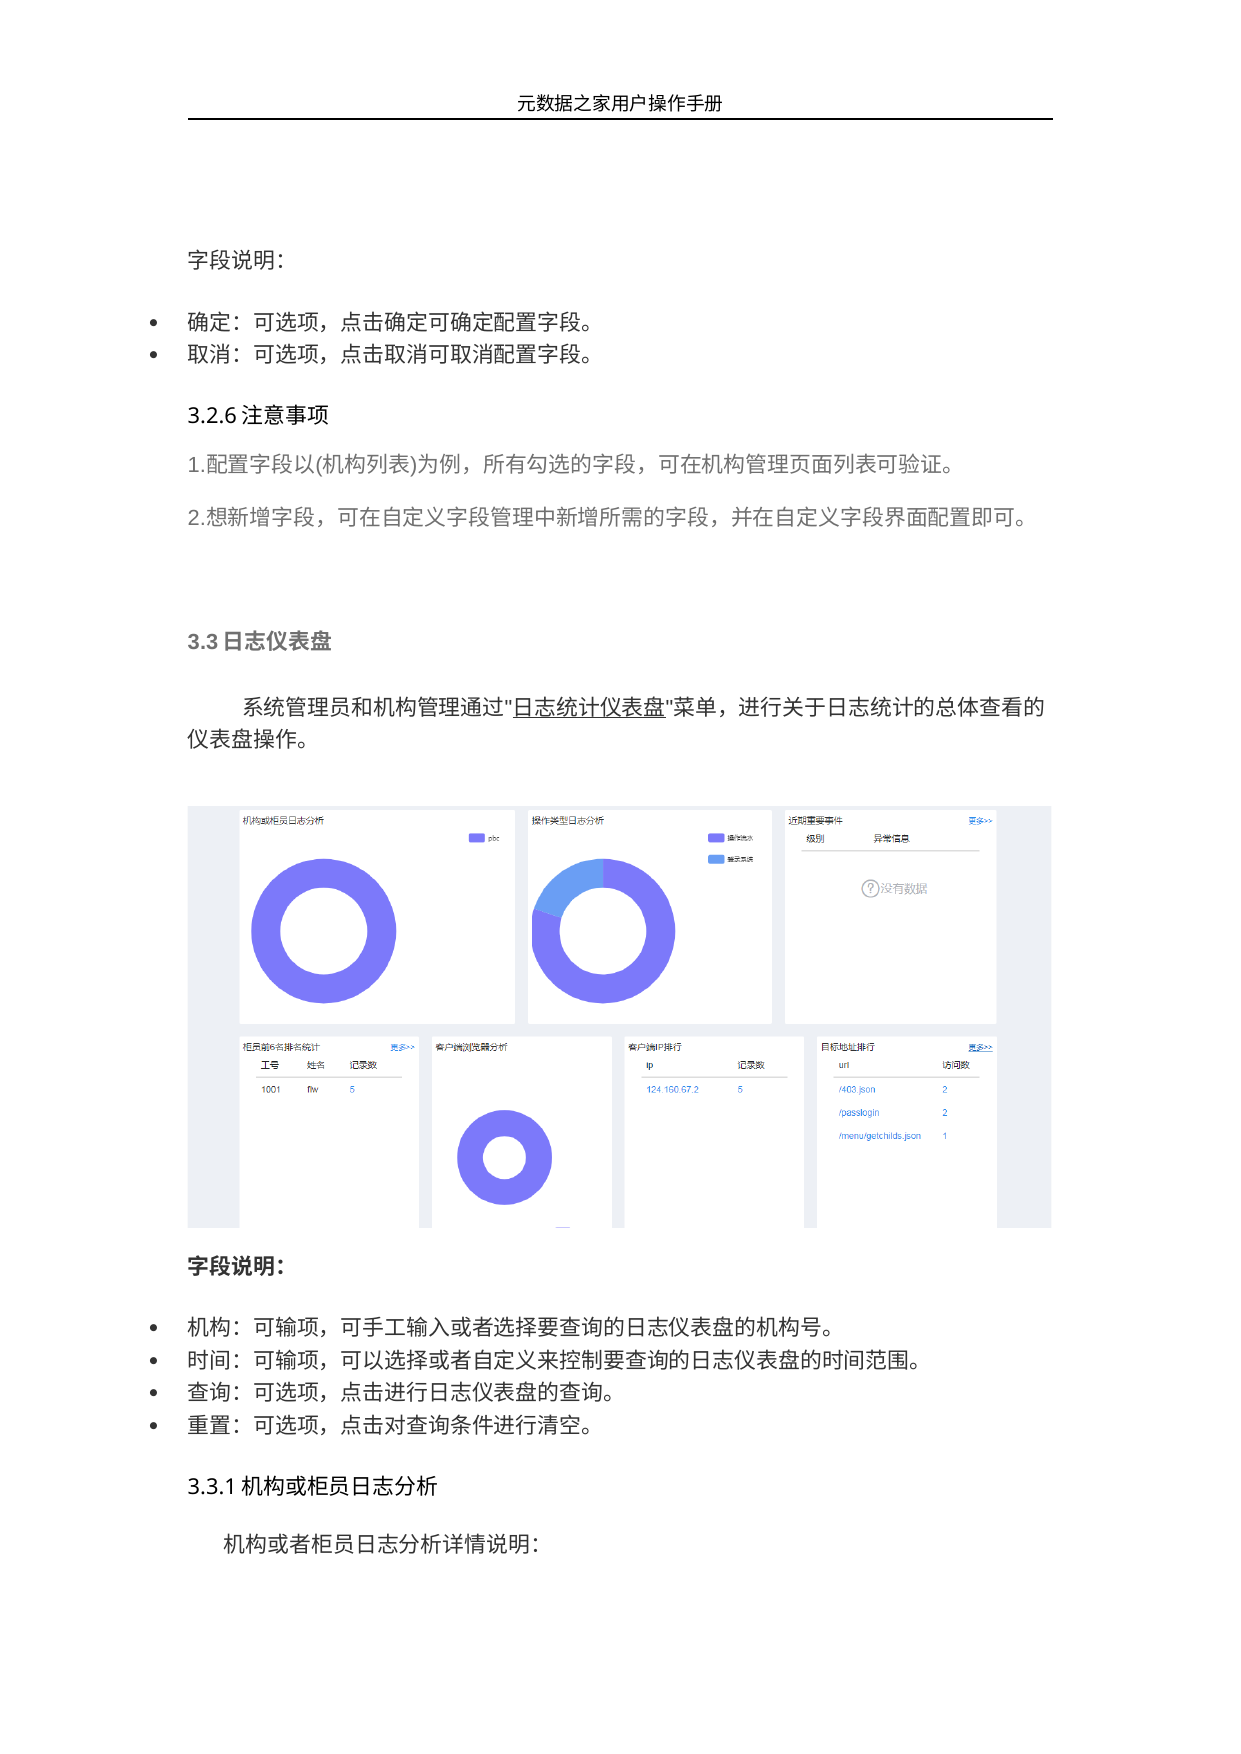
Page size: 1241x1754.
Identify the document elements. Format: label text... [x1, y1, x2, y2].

subtitle 3.3.1机构或柜员日志分析 [187, 1469, 1053, 1501]
list 2.想新增字段，可在自定义字段管理中新增所需的字段，并在自定义字段界面配置即可。 [187, 499, 1053, 531]
list 1.配置字段以(机构列表)为例，所有勾选的字段，可在机构管理页面列表可验证。 [187, 447, 1053, 479]
list 确定：可选项，点击确定可确定配置字段。 [150, 304, 1053, 337]
list 查询：可选项，点击进行日志仪表盘的查询。 [150, 1375, 1053, 1407]
list 重置：可选项，点击对查询条件进行清空。 [150, 1407, 1053, 1440]
list 取消：可选项，点击取消可取消配置字段。 [150, 337, 1053, 369]
list 时间：可输项，可以选择或者自定义来控制要查询的日志仪表盘的时间范围。 [150, 1342, 1053, 1375]
subtitle 3.3日志仪表盘 [187, 624, 1053, 656]
text 系统管理员和机构管理通过"日志统计仪表盘"菜单，进行关于日志统计的总体查看的仪表盘操作。 [187, 689, 1053, 754]
subtitle 3.2.6注意事项 [187, 398, 1053, 430]
list 机构：可输项，可手工输入或者选择要查询的日志仪表盘的机构号。 [150, 1310, 1053, 1342]
text 字段说明： [187, 1248, 1053, 1281]
picture [187, 806, 1052, 1228]
text 机构或者柜员日志分析详情说明： [187, 1527, 1053, 1559]
text 字段说明： [187, 243, 1053, 275]
